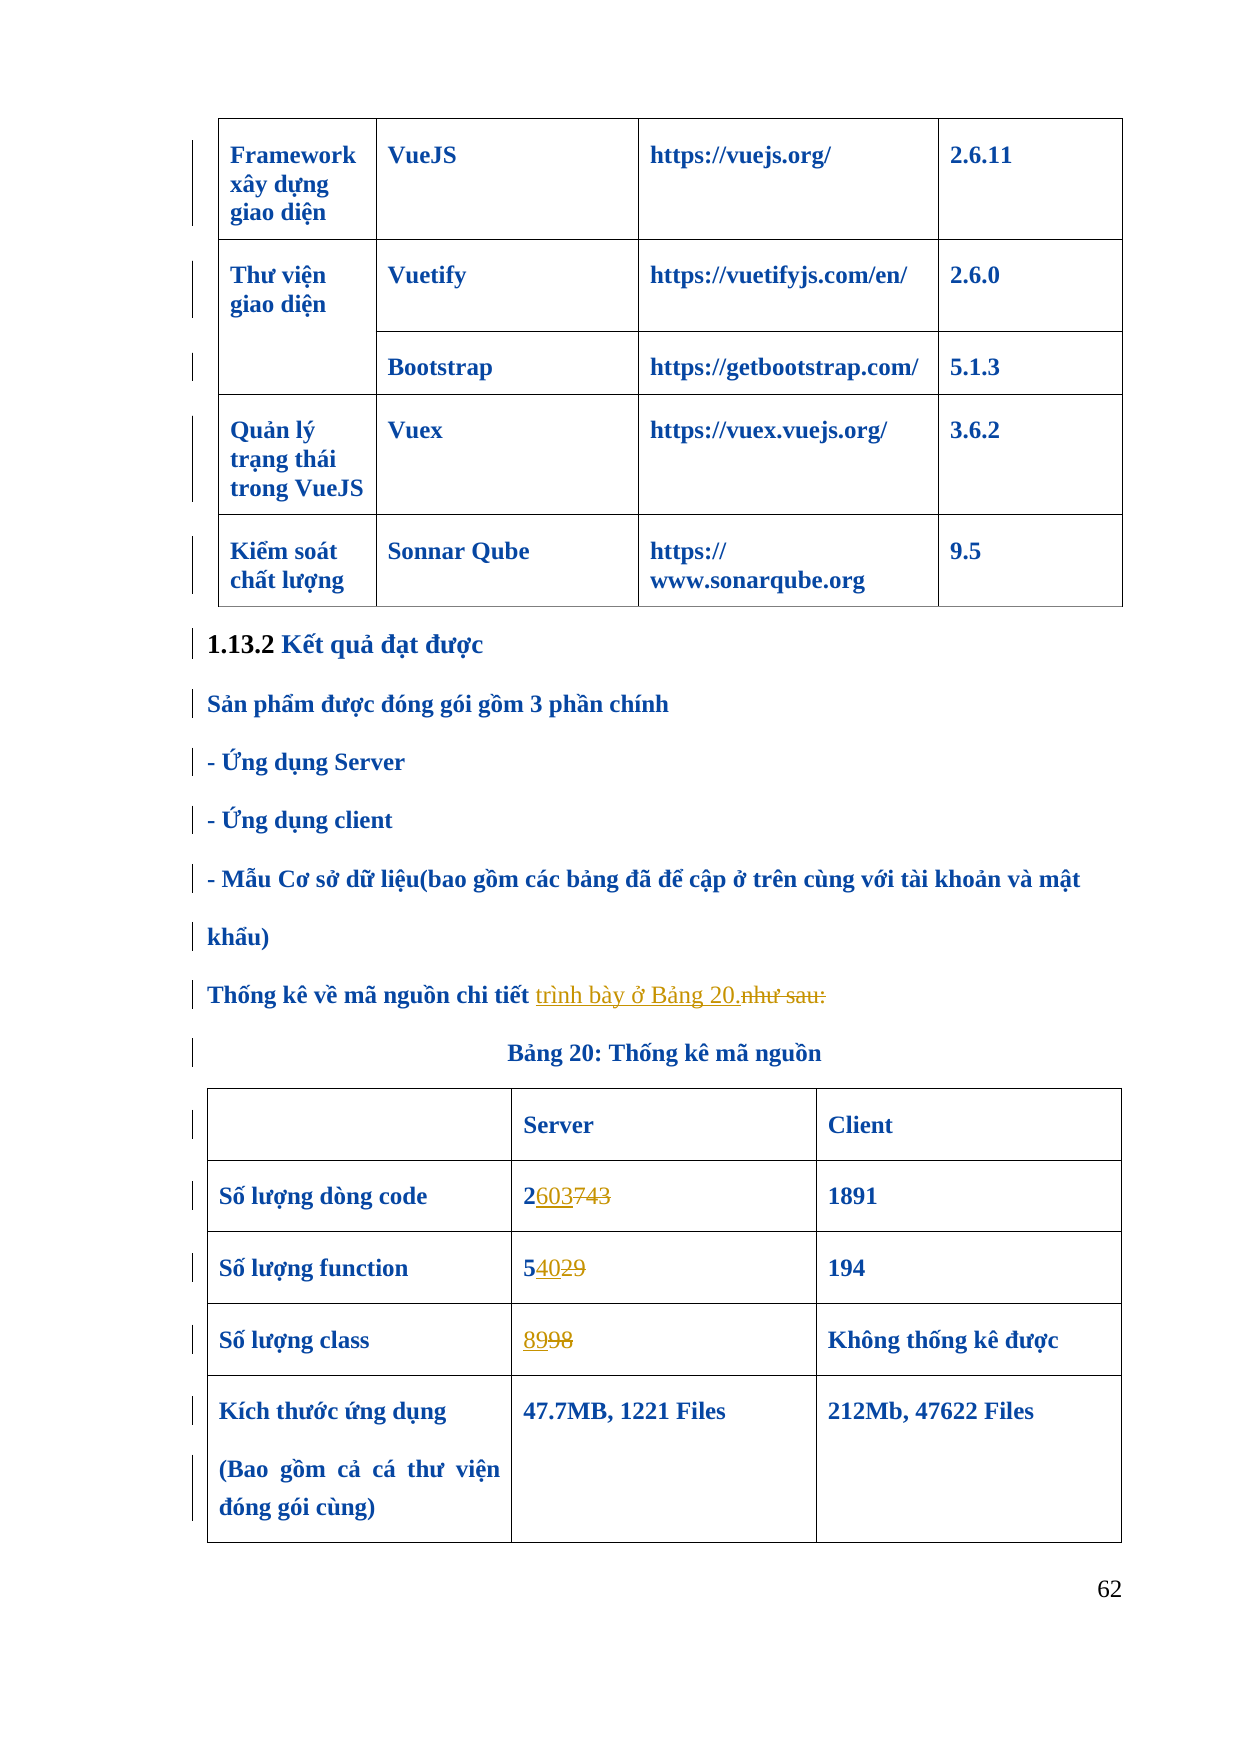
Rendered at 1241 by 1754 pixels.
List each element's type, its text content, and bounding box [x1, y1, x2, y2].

table_header Server [512, 1089, 816, 1159]
table_cell https://getbootstrap.com/ [639, 332, 938, 394]
table_header [208, 1089, 511, 1159]
table_cell VueJS [377, 119, 638, 239]
table_cell 3.6.2 [939, 395, 1122, 514]
text Sản phẩm được đóng gói gồm 3 phần chính [207, 689, 1122, 718]
table_cell 2.6.11 [939, 119, 1122, 239]
table_cell Số lượng function [208, 1232, 511, 1303]
table_cell Kích thước ứng dụng (Bao gồm cả cá thư viện đóng gói cùng) [208, 1376, 511, 1542]
table_header Client [817, 1089, 1121, 1159]
table_cell Sonnar Qube [377, 515, 638, 606]
text Bảng 20: Thống kê mã nguồn [207, 1038, 1122, 1067]
table_cell 194 [817, 1232, 1121, 1303]
table_cell Framework xây dựng giao diện [219, 119, 376, 239]
text khẩu) [207, 922, 1122, 951]
table_cell Không thống kê được [817, 1304, 1121, 1374]
table_cell Kiểm soát chất lượng [219, 515, 376, 606]
table_cell https://www.sonarqube.org [639, 515, 938, 606]
table_cell 47.7MB, 1221 Files [512, 1376, 816, 1542]
table_cell Thư viện giao diện [219, 240, 376, 331]
table_cell 5 [512, 1232, 816, 1303]
table_cell https://vuejs.org/ [639, 119, 938, 239]
table_cell Số lượng class [208, 1304, 511, 1374]
subtitle Kết quả đạt được [207, 628, 1122, 659]
table_cell https://vuex.vuejs.org/ [639, 395, 938, 514]
text - Ứng dụng Server [207, 747, 1122, 776]
text - Mẫu Cơ sở dữ liệu(bao gồm các bảng đã để cập ở trên cùng với tài khoản và mật [207, 864, 1122, 892]
table_cell [512, 1304, 816, 1374]
table_cell 1891 [817, 1161, 1121, 1231]
table_cell 5.1.3 [939, 332, 1122, 394]
table_cell 9.5 [939, 515, 1122, 606]
table_cell 2.6.0 [939, 240, 1122, 331]
table_cell Vuex [377, 395, 638, 514]
table_cell [219, 331, 376, 394]
text - Ứng dụng client [207, 806, 1122, 834]
text Thống kê về mã nguồn chi tiết [207, 980, 1122, 1009]
table_cell https://vuetifyjs.com/en/ [639, 240, 938, 331]
table_cell 2 [512, 1161, 816, 1231]
table_cell Bootstrap [377, 332, 638, 394]
table_cell Quản lý trạng thái trong VueJS [219, 395, 376, 514]
table_cell 212Mb, 47622 Files [817, 1376, 1121, 1542]
table_cell Số lượng dòng code [208, 1161, 511, 1231]
table_cell Vuetify [377, 240, 638, 331]
